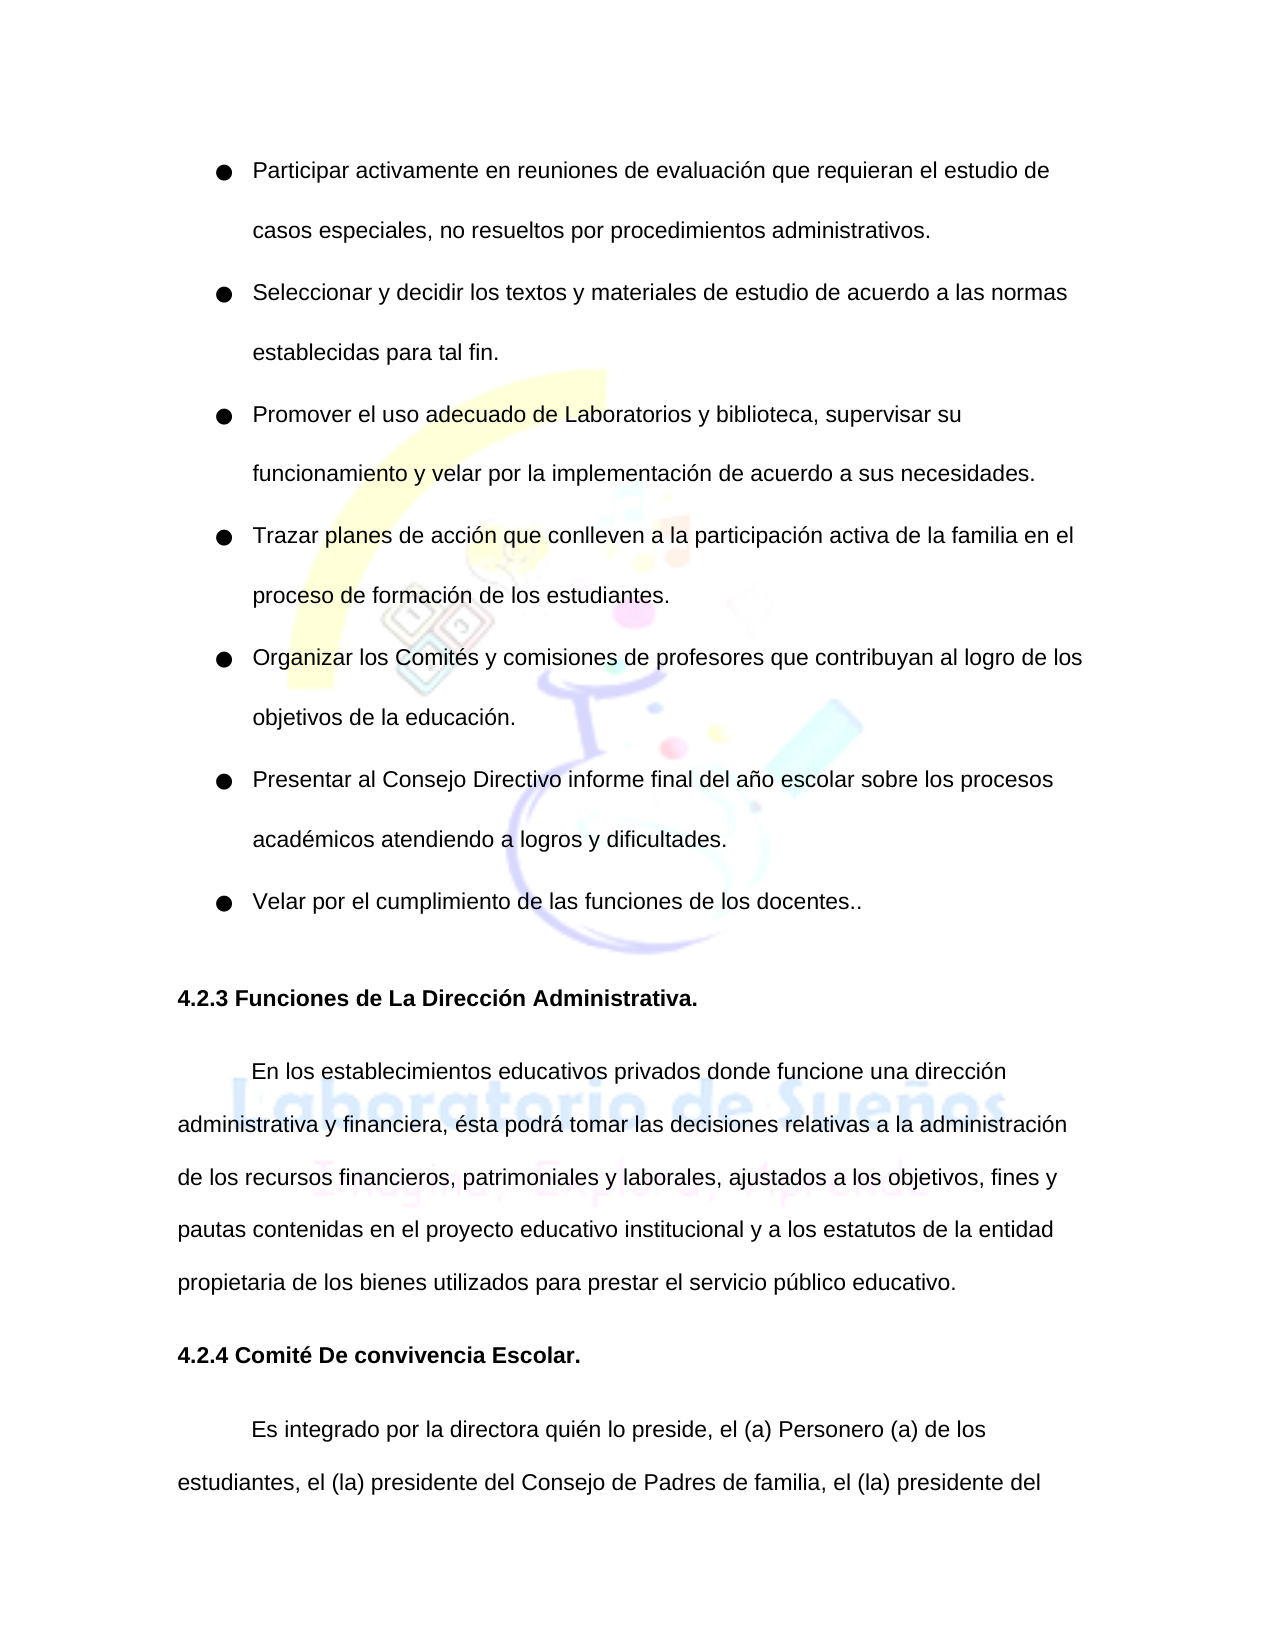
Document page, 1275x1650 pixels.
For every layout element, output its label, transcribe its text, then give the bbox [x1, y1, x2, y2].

list Promover el uso adecuado de Laboratorios y biblioteca, supervisar su funcionamiento y velar por la implementación de acuerdo a sus necesidades. [215, 391, 1098, 487]
list Seleccionar y decidir los textos y materiales de estudio de acuerdo a las normas establecidas para tal fin. [215, 269, 1098, 365]
text En los establecimientos educativos privados donde funcione una dirección administrativa y financiera, ésta podrá tomar las decisiones relativas a la administración de los recursos financieros, patrimoniales y laborales, ajustados a los objetivos, fines y pautas contenidas en el proyecto educativo institucional y a los estatutos de la entidad propietaria de los bienes utilizados para prestar el servicio público educativo. [177, 1058, 1098, 1295]
list Organizar los Comités y comisiones de profesores que contribuyan al logro de los objetivos de la educación. [215, 635, 1098, 730]
subtitle 4.2.4 Comité De convivencia Escolar. [177, 1342, 1098, 1369]
list Presentar al Consejo Directivo informe final del año escolar sobre los procesos académicos atendiendo a logros y dificultades. [215, 756, 1098, 852]
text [177, 1416, 1098, 1495]
list Participar activamente en reuniones de evaluación que requieran el estudio de casos especiales, no resueltos por procedimientos administrativos. [215, 148, 1098, 243]
subtitle 4.2.3 Funciones de La Dirección Administrativa. [177, 984, 1098, 1011]
list Velar por el cumplimiento de las funciones de los docentes.. [215, 878, 1098, 921]
list Trazar planes de acción que conlleven a la participación activa de la familia en el proceso de formación de los estudiantes. [215, 513, 1098, 608]
